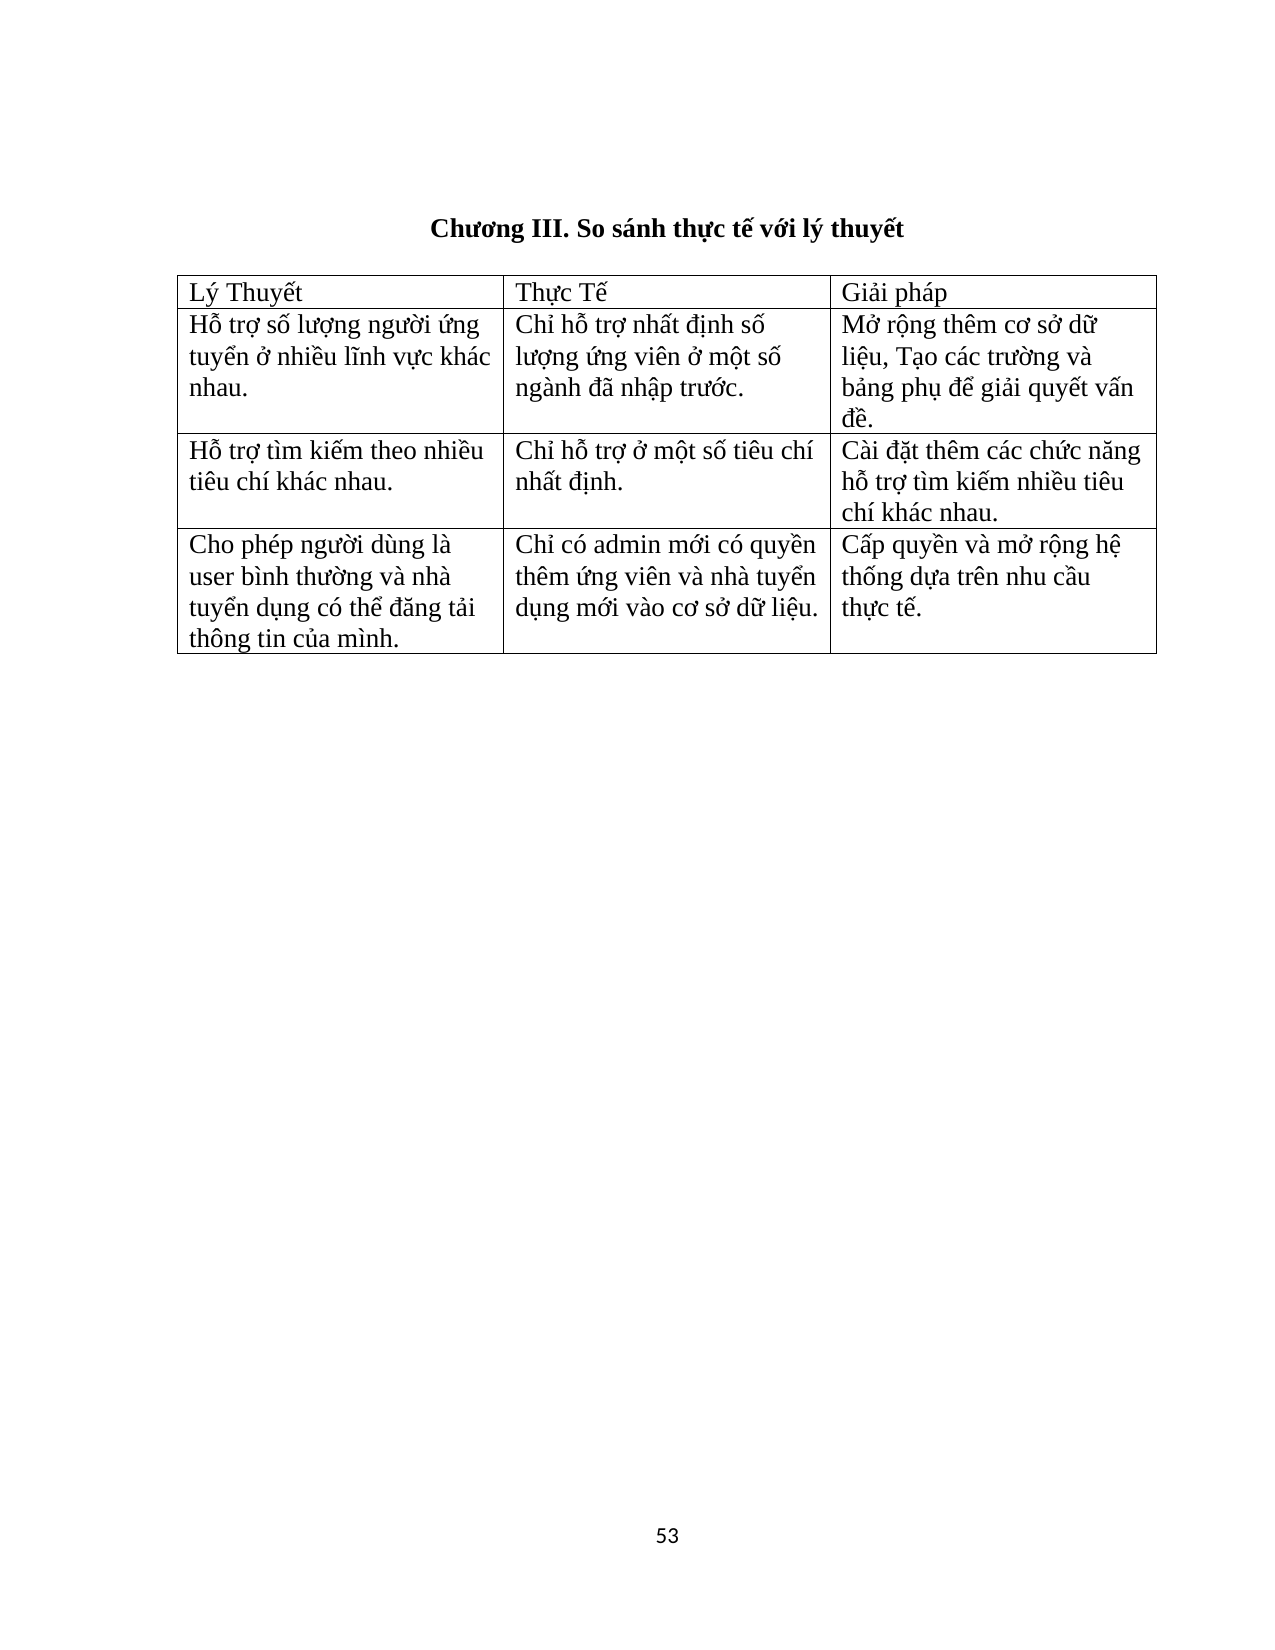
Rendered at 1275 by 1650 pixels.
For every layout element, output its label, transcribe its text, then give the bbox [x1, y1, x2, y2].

table_header Lý Thuyết [178, 276, 503, 307]
table_cell Hỗ trợ số lượng người ứng tuyển ở nhiều lĩnh vực khác nhau. [178, 309, 503, 433]
table_cell Hỗ trợ tìm kiếm theo nhiều tiêu chí khác nhau. [178, 434, 503, 527]
table_header Giải pháp [831, 276, 1156, 307]
table_header Thực Tế [504, 276, 830, 307]
table_cell Chỉ hỗ trợ nhất định số lượng ứng viên ở một số ngành đã nhập trước. [504, 309, 830, 433]
table_cell Chỉ hỗ trợ ở một số tiêu chí nhất định. [504, 434, 830, 527]
table_cell Cấp quyền và mở rộng hệ thống dựa trên nhu cầu thực tế. [831, 529, 1156, 653]
table_cell Cho phép người dùng là user bình thường và nhà tuyển dụng có thể đăng tải thông tin của mình. [178, 529, 503, 653]
table_cell Chỉ có admin mới có quyền thêm ứng viên và nhà tuyển dụng mới vào cơ sở dữ liệu. [504, 529, 830, 653]
table_cell Mở rộng thêm cơ sở dữ liệu, Tạo các trường và bảng phụ để giải quyết vấn đề. [831, 309, 1156, 433]
table_cell Cài đặt thêm các chức năng hỗ trợ tìm kiếm nhiều tiêu chí khác nhau. [831, 434, 1156, 527]
text So sánh thực tế với lý thuyết [177, 212, 1157, 243]
